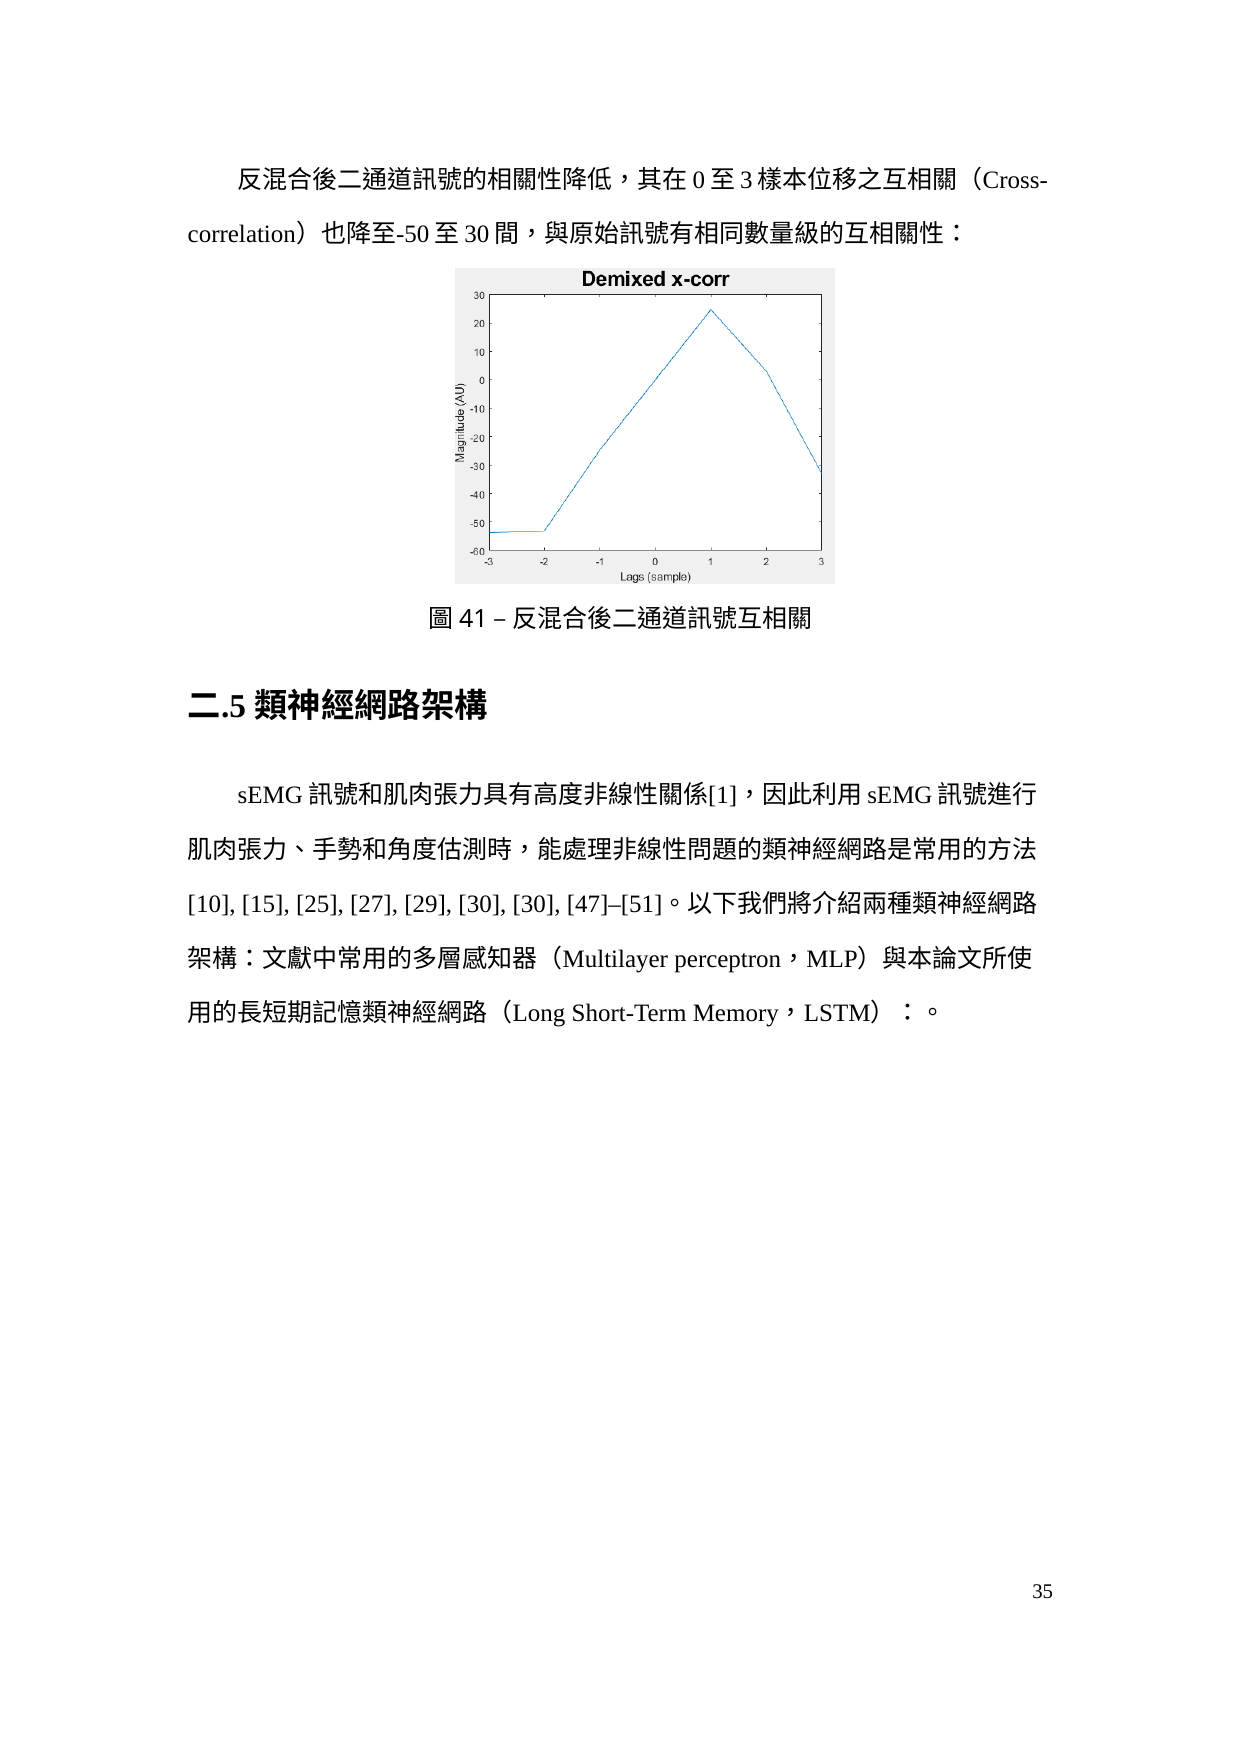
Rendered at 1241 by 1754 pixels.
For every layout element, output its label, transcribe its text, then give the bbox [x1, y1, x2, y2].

picture [455, 268, 836, 584]
text sEMG訊號和肌肉張力具有高度非線性關係[1]，因此利用sEMG訊號進行肌肉張力、手勢和角度估測時，能處理非線性問題的類神經網路是常用的方法[10], [15], [25], [27], [29], [30], [30], [47]–[51]。以下我們將介紹兩種類神經網路架構：文獻中常用的多層感知器（Multilayer perceptron，MLP）與本論文所使用的長短期記憶類神經網路（Long Short-Term Memory，LSTM）：。 [187, 775, 1053, 1029]
text 圖 41 – 反混合後二通道訊號互相關 [187, 598, 1053, 634]
text 反混合後二通道訊號的相關性降低，其在0至3樣本位移之互相關（Cross-correlation）也降至-50至30間，與原始訊號有相同數量級的互相關性： [187, 159, 1053, 250]
subtitle 類神經網路架構 [187, 678, 1053, 727]
